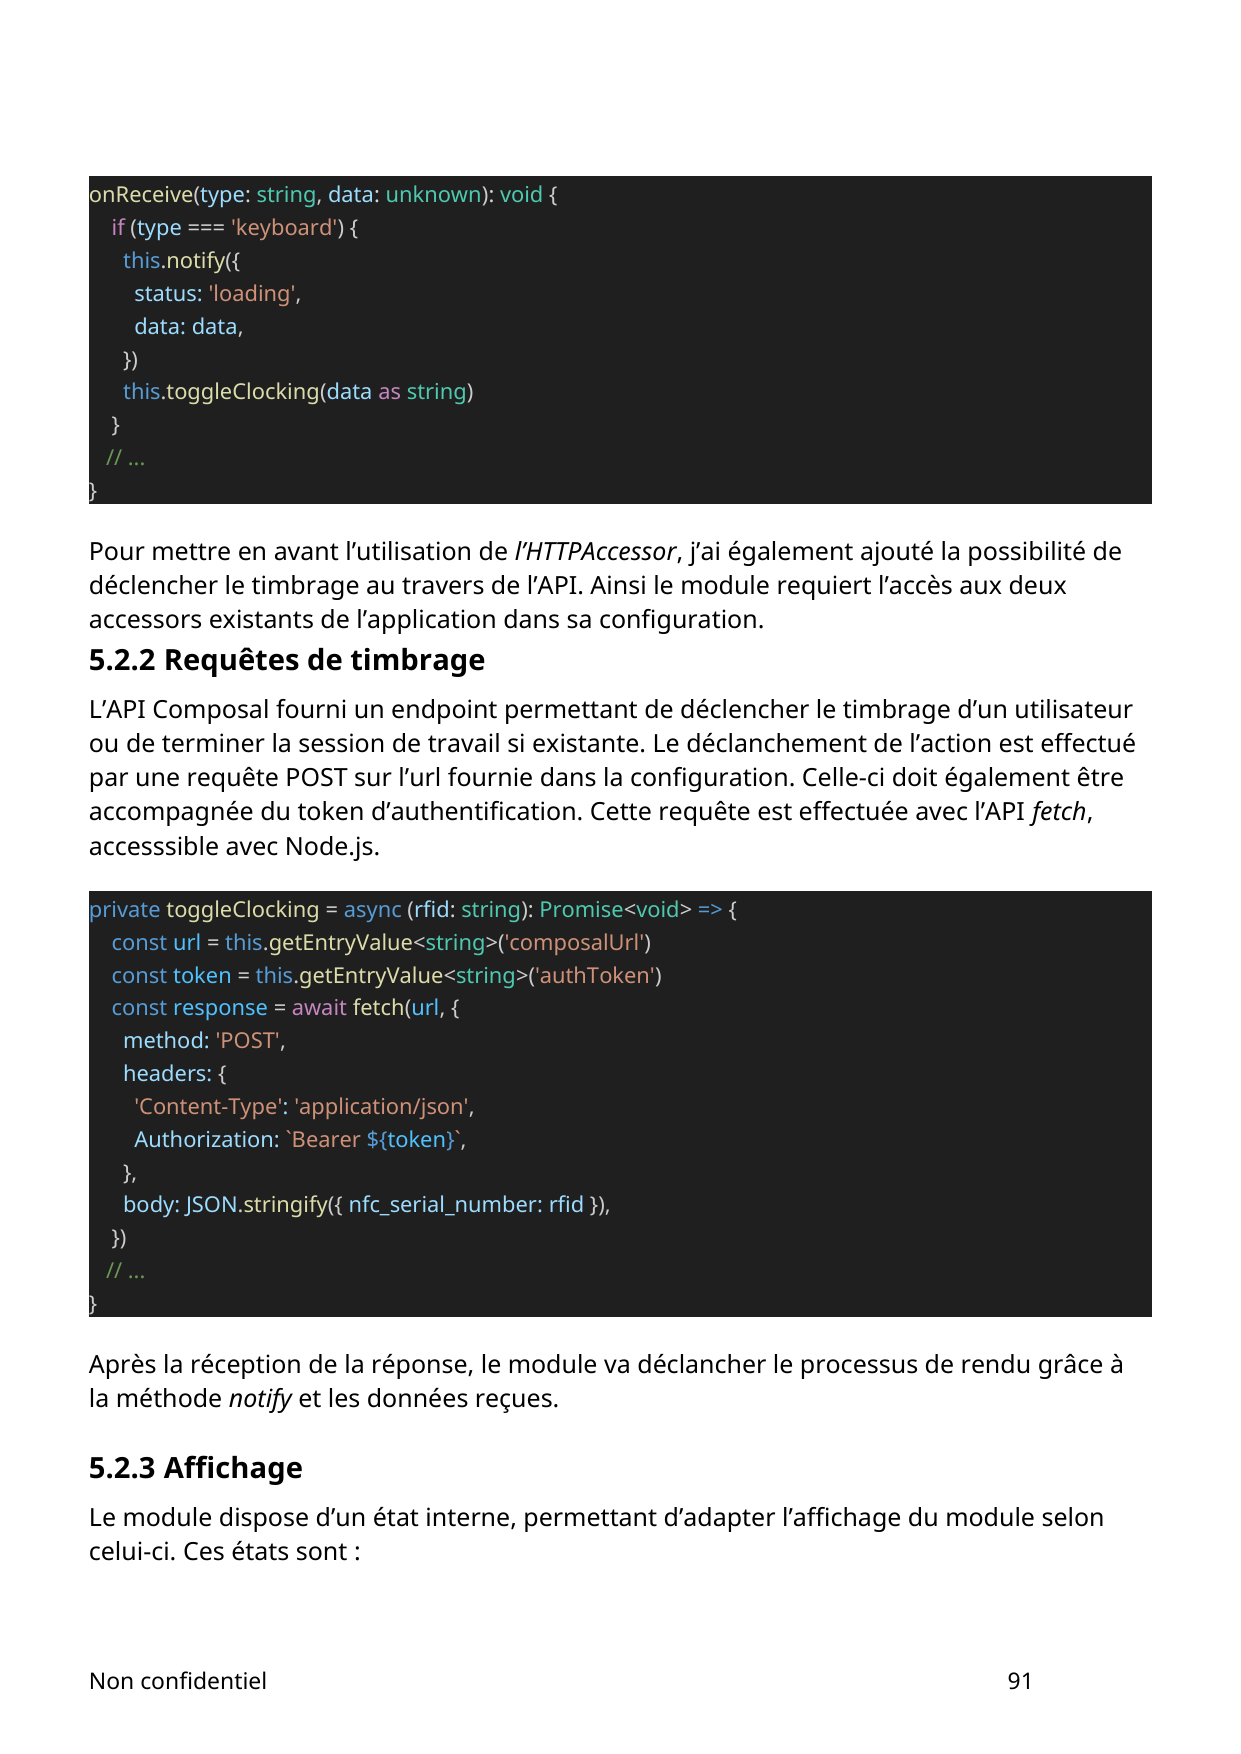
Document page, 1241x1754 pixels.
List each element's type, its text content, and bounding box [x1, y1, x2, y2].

text this.notify({ [89, 242, 1152, 275]
text Le module dispose d’un état interne, permettant d’adapter l’affichage du module selon celui-ci. Ces états sont : [89, 1499, 1152, 1568]
text }) [89, 1219, 1152, 1252]
text data: data, [89, 308, 1152, 341]
text private toggleClocking = async (rfid: string): Promise<void> => { [89, 891, 1152, 924]
text Authorization: `Bearer ${token}`, [89, 1121, 1152, 1153]
text } [89, 1285, 1152, 1317]
text if (type === 'keyboard') { [89, 209, 1152, 242]
text headers: { [89, 1055, 1152, 1088]
text Après la réception de la réponse, le module va déclancher le processus de rendu grâce à la méthode notify et les données reçues. [89, 1346, 1152, 1414]
text const url = this.getEntryValue<string>('composalUrl') [89, 924, 1152, 957]
text 'Content-Type': 'application/json', [89, 1088, 1152, 1121]
text const response = await fetch(url, { [89, 989, 1152, 1022]
subtitle Requêtes de timbrage [89, 640, 1152, 679]
text status: 'loading', [89, 275, 1152, 308]
text body: JSON.stringify({ nfc_serial_number: rfid }), [89, 1186, 1152, 1219]
text Pour mettre en avant l’utilisation de l’HTTPAccessor, j’ai également ajouté la possibilité de déclencher le timbrage au travers de l’API. Ainsi le module requiert l’accès aux deux accessors existants de l’application dans sa configuration. [89, 533, 1152, 636]
text } [89, 406, 1152, 439]
text onReceive(type: string, data: unknown): void { [89, 176, 1152, 209]
subtitle Affichage [89, 1447, 1152, 1487]
text L’API Composal fourni un endpoint permettant de déclencher le timbrage d’un utilisateur ou de terminer la session de travail si existante. Le déclanchement de l’action est effectué par une requête POST sur l’url fournie dans la configuration. Celle-ci doit également être accompagnée du token d’authentification. Cette requête est effectuée avec l’API fetch, accesssible avec Node.js. [89, 692, 1152, 862]
text // ... [89, 439, 1152, 472]
text }) [89, 341, 1152, 373]
text }, [89, 1153, 1152, 1186]
text const token = this.getEntryValue<string>('authToken') [89, 957, 1152, 989]
text this.toggleClocking(data as string) [89, 373, 1152, 406]
text } [89, 472, 1152, 504]
text // ... [89, 1252, 1152, 1285]
text method: 'POST', [89, 1022, 1152, 1055]
